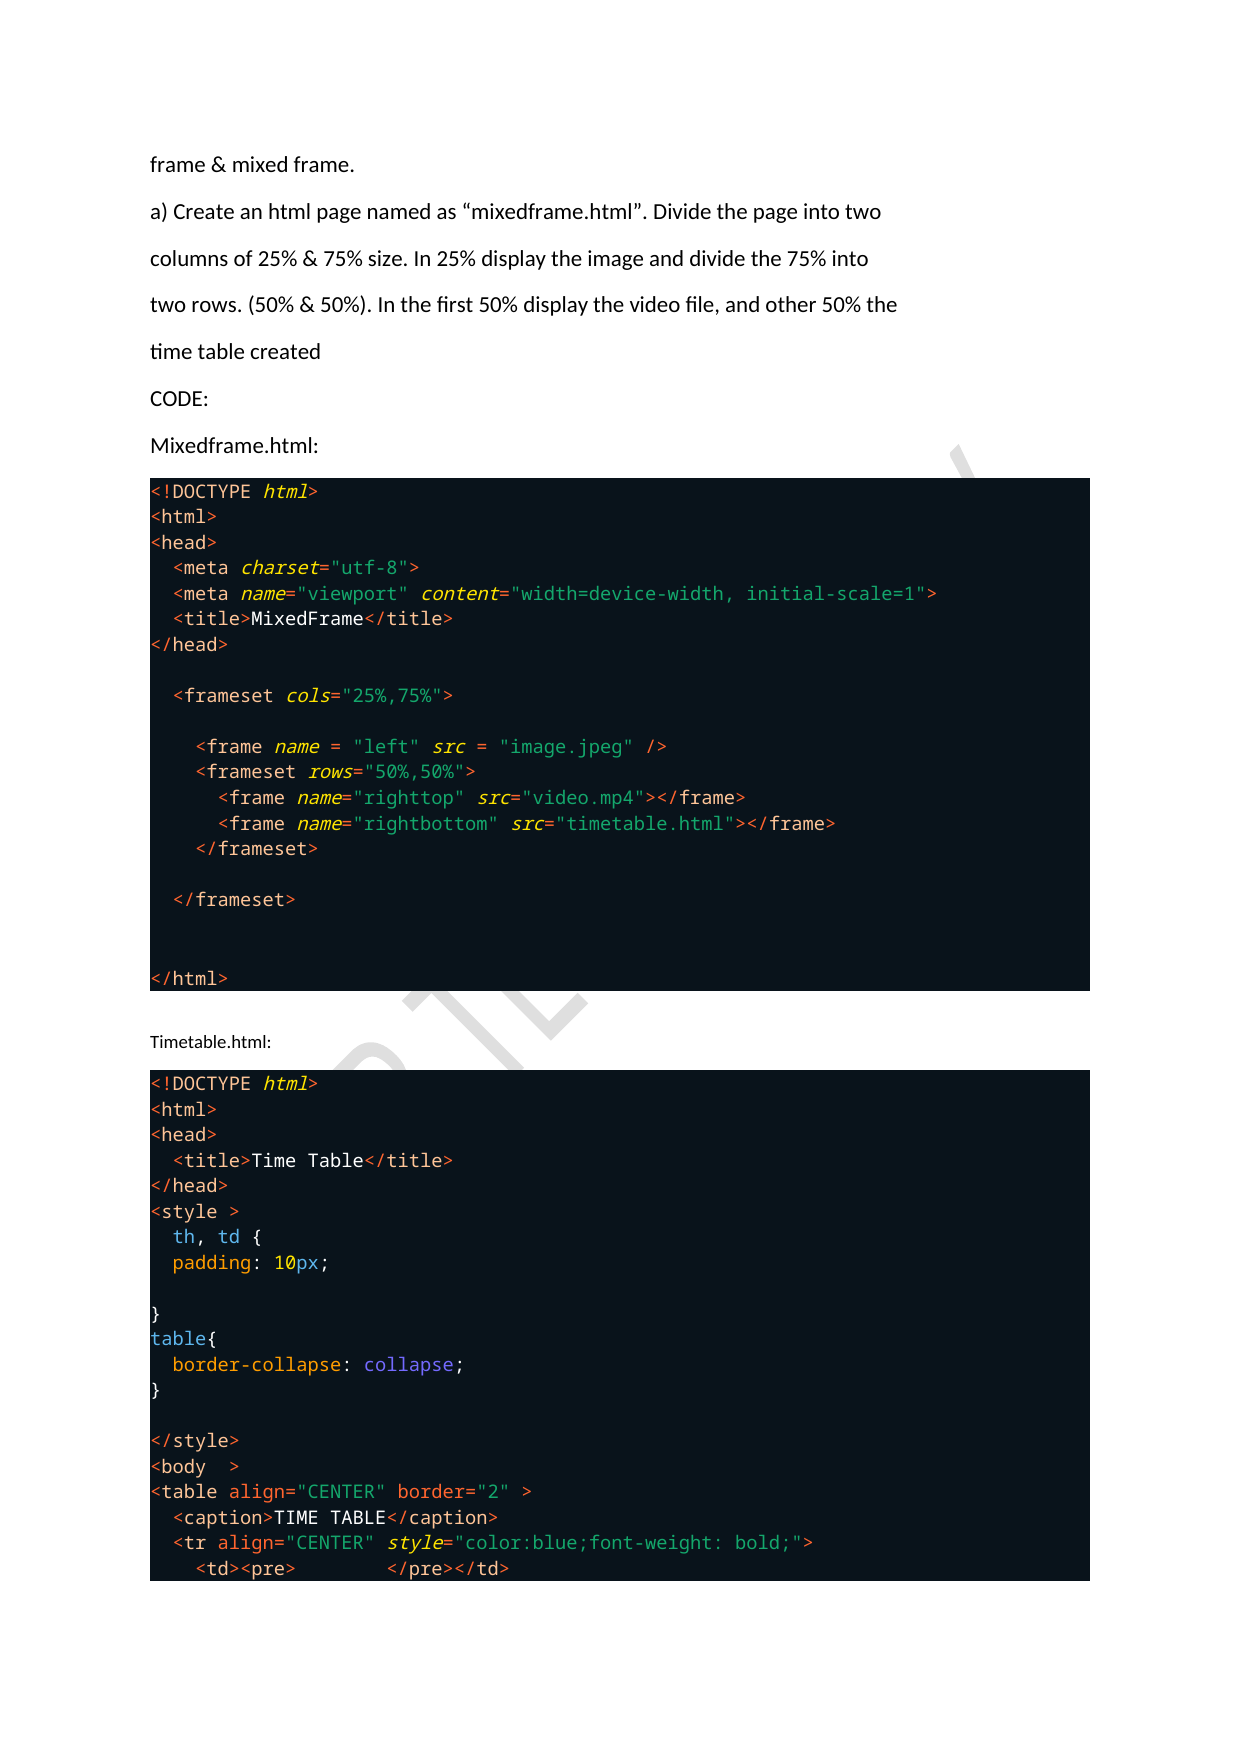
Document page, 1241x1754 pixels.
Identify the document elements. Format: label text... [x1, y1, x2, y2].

text <title>Time Table</title> [150, 1147, 1090, 1172]
text <style > [150, 1198, 1090, 1223]
text <meta name="viewport" content="width=device-width, initial-scale=1"> [150, 580, 1090, 606]
text columns of 25% & 75% size. In 25% display the image and divide the 75% into [150, 244, 1090, 272]
text <head> [150, 1121, 1090, 1147]
text CODE: [150, 384, 1090, 412]
text a) Create an html page named as “mixedframe.html”. Divide the page into two [150, 197, 1090, 225]
text <caption>TIME TABLE</caption> [150, 1504, 1090, 1530]
text <!DOCTYPE html> [150, 478, 1090, 504]
text border-collapse: collapse; [150, 1351, 1090, 1377]
text </html> [150, 966, 1090, 991]
text <title>MixedFrame</title> [150, 606, 1090, 631]
text </head> [150, 1172, 1090, 1198]
text <!DOCTYPE html> [150, 1070, 1090, 1096]
text <table align="CENTER" border="2" > [150, 1479, 1090, 1504]
text time table created [150, 337, 1090, 366]
text <frame name="rightbottom" src="timetable.html"></frame> [150, 810, 1090, 835]
text Timetable.html: [150, 1031, 1090, 1054]
text </frameset> [150, 835, 1090, 861]
text <frameset rows="50%,50%"> [150, 759, 1090, 784]
text <td><pre> </pre></td> [150, 1555, 1090, 1581]
text <frame name="righttop" src="video.mp4"></frame> [150, 784, 1090, 810]
text <body > [150, 1453, 1090, 1479]
text } [150, 1377, 1090, 1402]
text <html> [150, 1096, 1090, 1121]
text frame & mixed frame. [150, 150, 1090, 178]
text Mixedframe.html: [150, 431, 1090, 459]
text two rows. (50% & 50%). In the first 50% display the video file, and other 50% the [150, 291, 1090, 319]
text </head> [150, 631, 1090, 657]
text table{ [150, 1326, 1090, 1351]
text <html> [150, 504, 1090, 529]
text <head> [150, 529, 1090, 555]
text padding: 10px; [150, 1249, 1090, 1274]
text <tr align="CENTER" style="color:blue;font-weight: bold;"> [150, 1530, 1090, 1555]
text </style> [150, 1428, 1090, 1453]
text <frameset cols="25%,75%"> [150, 682, 1090, 708]
text </frameset> [150, 886, 1090, 912]
text <meta charset="utf-8"> [150, 555, 1090, 580]
text <frame name = "left" src = "image.jpeg" /> [150, 733, 1090, 759]
text } [150, 1300, 1090, 1326]
text th, td { [150, 1223, 1090, 1249]
